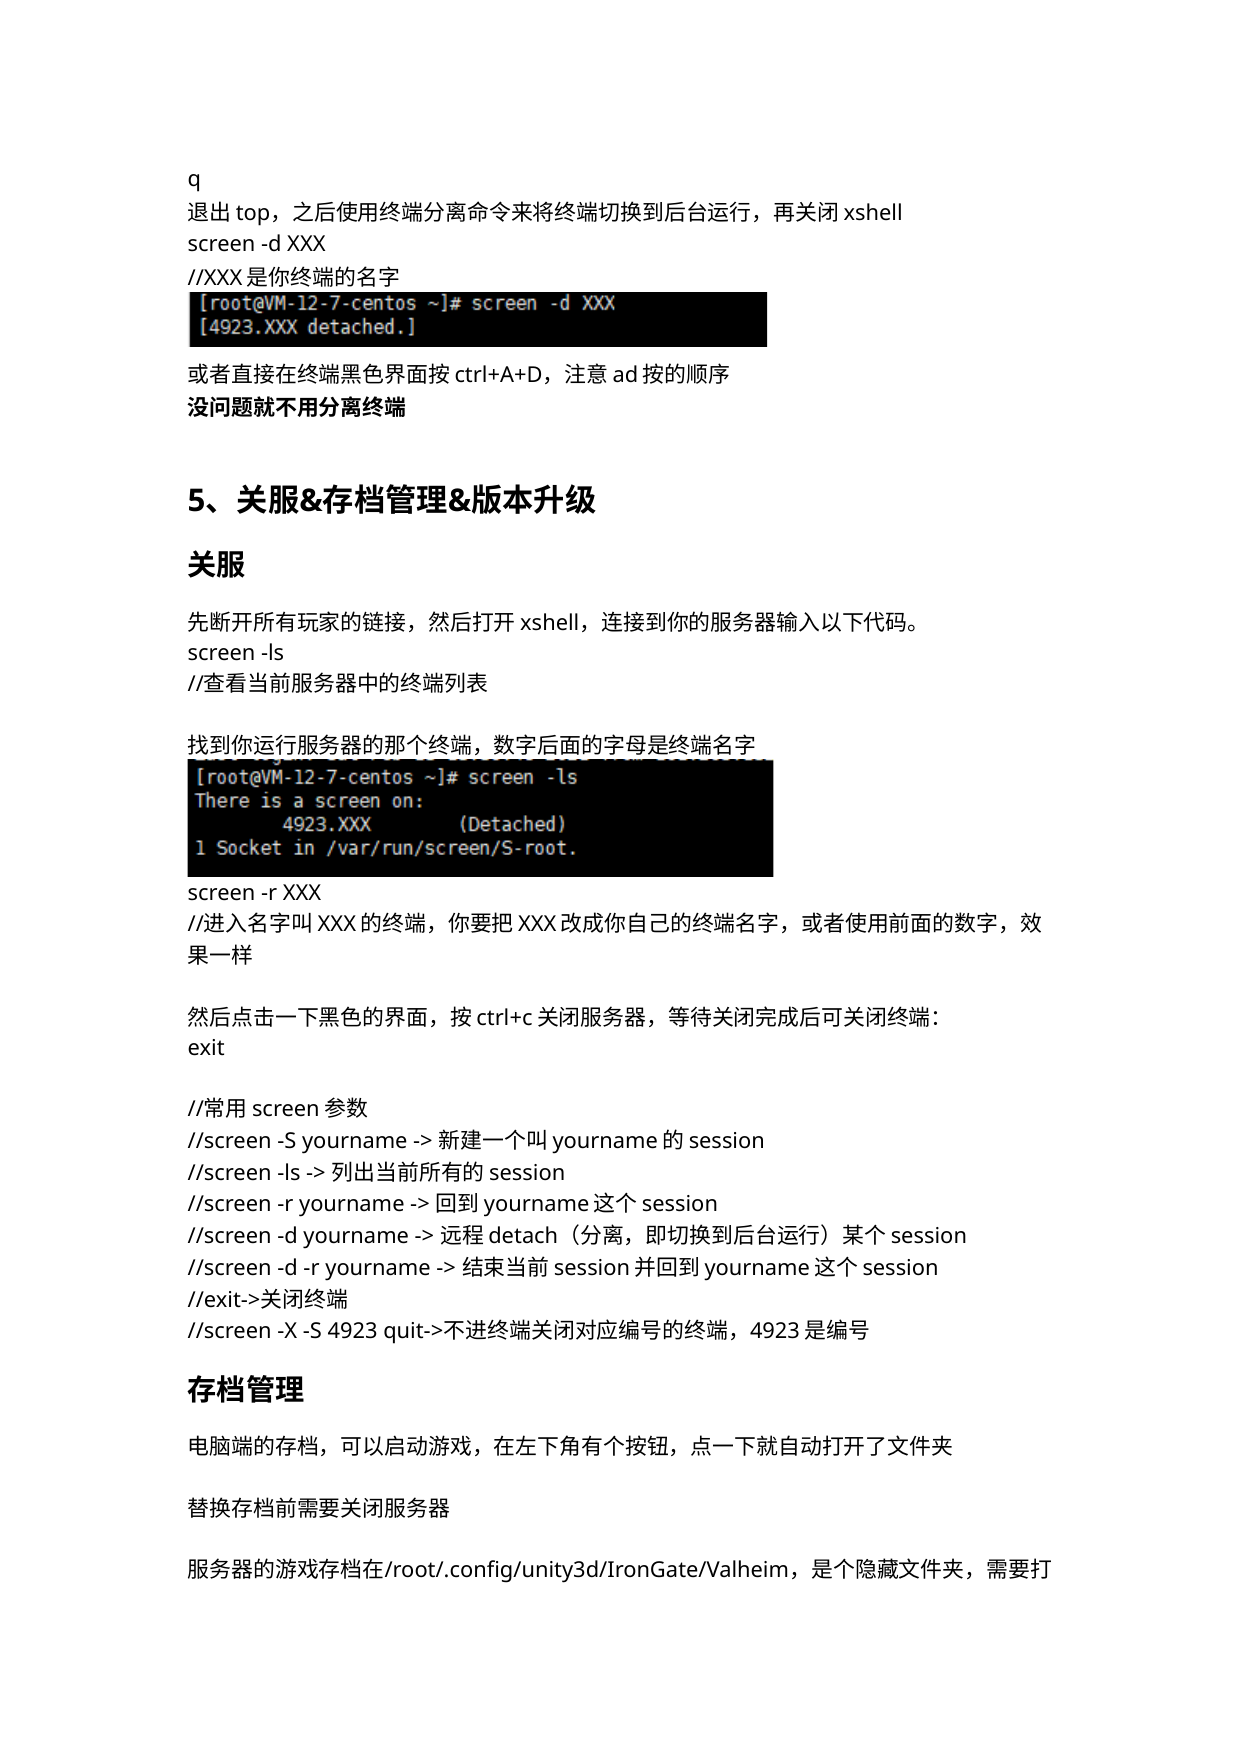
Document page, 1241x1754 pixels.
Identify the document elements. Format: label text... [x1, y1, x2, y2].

picture [187, 292, 768, 347]
text //screen -X -S 4923 quit->不进终端关闭对应编号的终端，4923是编号 [187, 1313, 1053, 1345]
text 找到你运行服务器的那个终端，数字后面的字母是终端名字 [187, 728, 1053, 759]
picture [187, 759, 774, 877]
text //screen -d yourname -> 远程detach（分离，即切换到后台运行）某个session [187, 1218, 1053, 1250]
text //screen -ls -> 列出当前所有的session [187, 1154, 1053, 1186]
text exit [187, 1031, 1053, 1061]
text //screen -r yourname -> 回到yourname这个session [187, 1186, 1053, 1218]
text //screen -d -r yourname -> 结束当前session并回到yourname这个session [187, 1250, 1053, 1282]
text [187, 1552, 1053, 1584]
text 替换存档前需要关闭服务器 [187, 1491, 1053, 1522]
text 然后点击一下黑色的界面，按ctrl+c关闭服务器，等待关闭完成后可关闭终端： [187, 1000, 1053, 1031]
text screen -d XXX [187, 227, 1053, 259]
text //查看当前服务器中的终端列表 [187, 666, 1053, 698]
text 没问题就不用分离终端 [187, 389, 1053, 422]
text q [187, 162, 1053, 194]
text //XXX是你终端的名字 [187, 259, 1053, 292]
subtitle 5、关服&存档管理&版本升级 [187, 475, 1053, 521]
text screen -r XXX [187, 877, 1053, 906]
text //常用screen参数 [187, 1091, 1053, 1123]
text 电脑端的存档，可以启动游戏，在左下角有个按钮，点一下就自动打开了文件夹 [187, 1429, 1053, 1461]
text 退出top，之后使用终端分离命令来将终端切换到后台运行，再关闭xshell [187, 194, 1053, 227]
subtitle 关服 [187, 542, 1053, 584]
text 或者直接在终端黑色界面按ctrl+A+D，注意ad按的顺序 [187, 357, 1053, 389]
subtitle 存档管理 [187, 1366, 1053, 1408]
text screen -ls [187, 636, 1053, 666]
text 先断开所有玩家的链接，然后打开xshell，连接到你的服务器输入以下代码。 [187, 605, 1053, 636]
text //exit->关闭终端 [187, 1282, 1053, 1313]
text //screen -S yourname -> 新建一个叫yourname的session [187, 1123, 1053, 1154]
text //进入名字叫XXX的终端，你要把XXX改成你自己的终端名字，或者使用前面的数字，效果一样 [187, 906, 1053, 970]
